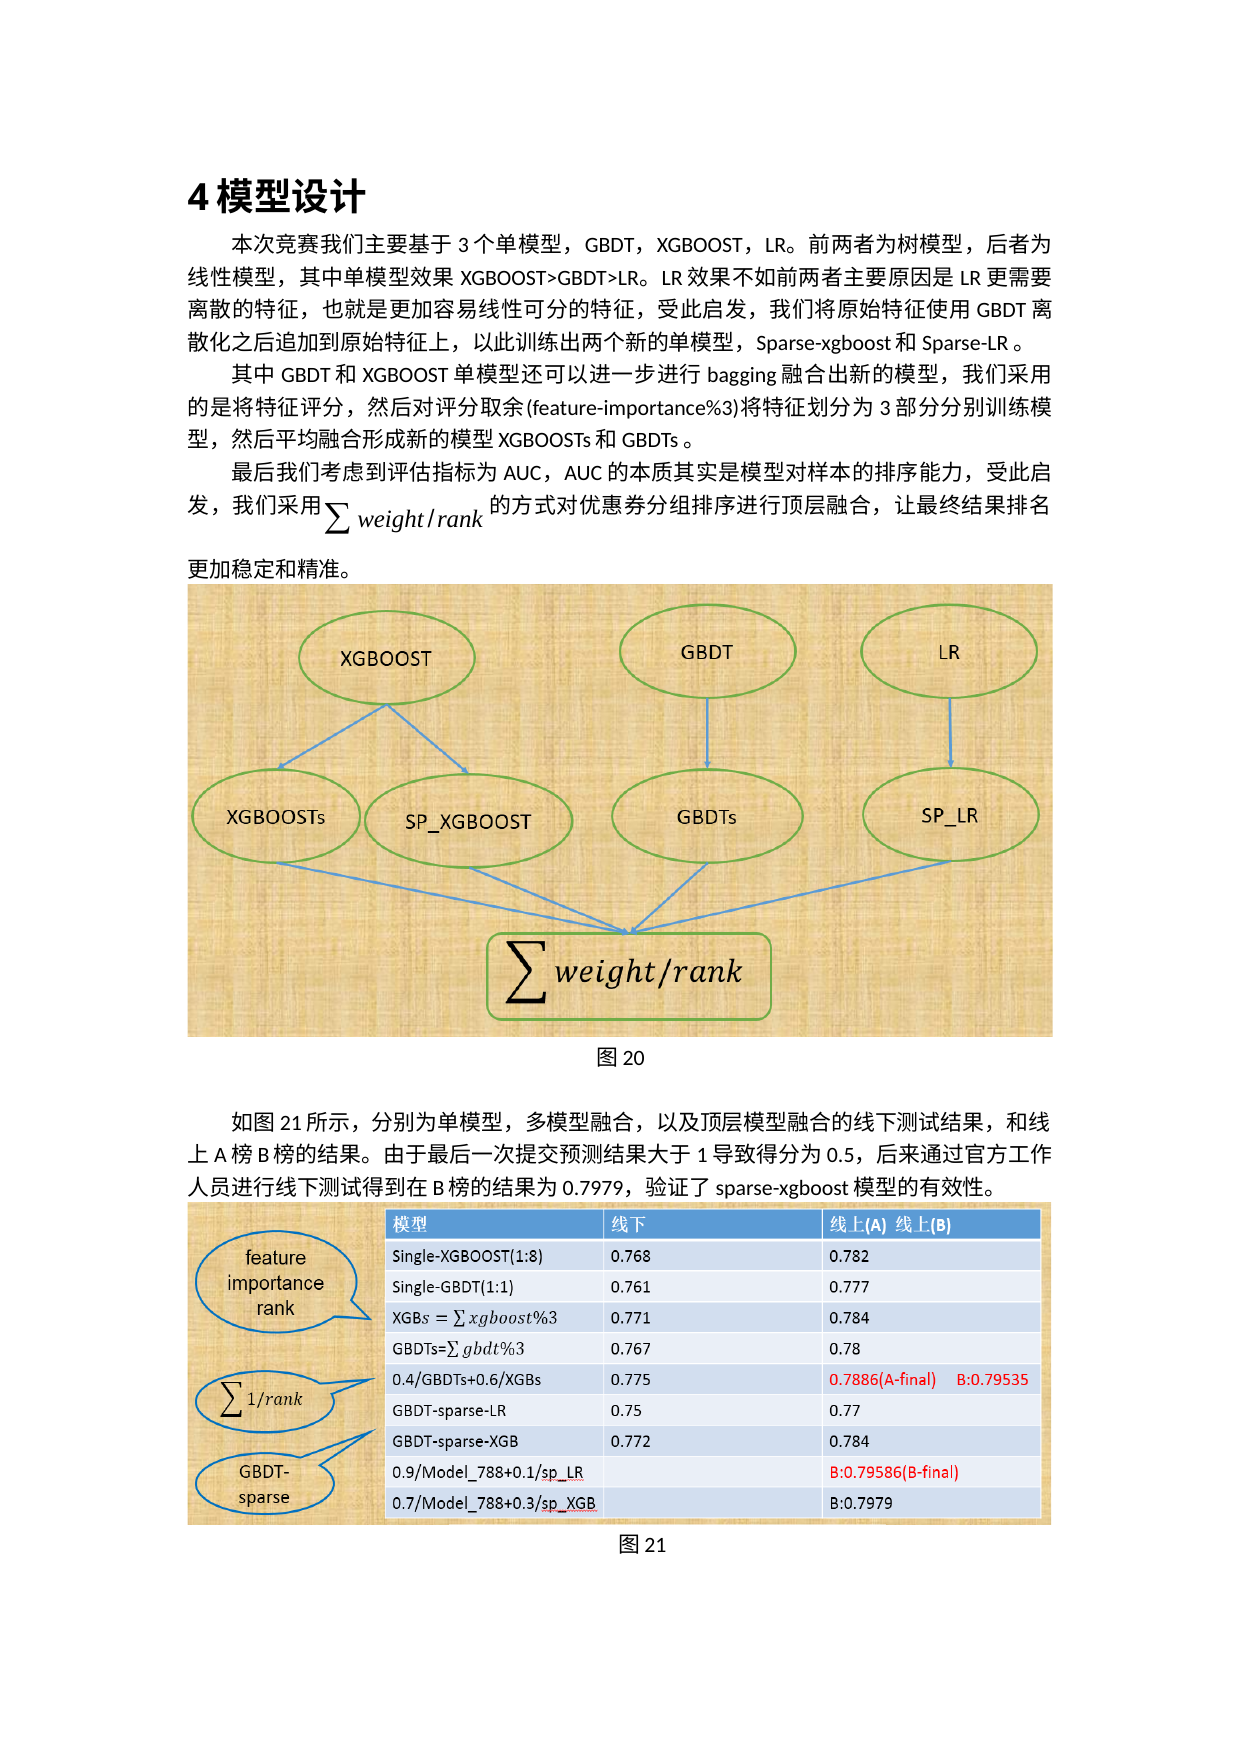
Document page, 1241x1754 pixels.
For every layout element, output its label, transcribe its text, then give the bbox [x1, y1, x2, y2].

text 本次竞赛我们主要基于3个单模型，GBDT，XGBOOST，LR。前两者为树模型，后者为线性模型，其中单模型效果XGBOOST>GBDT>LR。LR效果不如前两者主要原因是LR更需要离散的特征，也就是更加容易线性可分的特征，受此启发，我们将原始特征使用GBDT离散化之后追加到原始特征上，以此训练出两个新的单模型，Sparse-xgboost和Sparse-LR 。 [187, 227, 1053, 357]
picture [187, 584, 1053, 1037]
text 4模型设计 [187, 162, 1053, 227]
text 最后我们考虑到评估指标为AUC，AUC的本质其实是模型对样本的排序能力，受此启发，我们采用 的方式对优惠券分组排序进行顶层融合，让最终结果排名更加稳定和精准。 [187, 454, 1053, 584]
picture [187, 1202, 1052, 1525]
text 其中GBDT和XGBOOST单模型还可以进一步进行bagging融合出新的模型，我们采用的是将特征评分，然后对评分取余(feature-importance%3)将特征划分为3部分分别训练模型，然后平均融合形成新的模型XGBOOSTs和GBDTs 。 [187, 357, 1053, 454]
text 图21 [187, 1527, 1053, 1559]
text 图20 [187, 1039, 1053, 1072]
text 如图21所示，分别为单模型，多模型融合，以及顶层模型融合的线下测试结果，和线上A榜B榜的结果。由于最后一次提交预测结果大于1导致得分为0.5，后来通过官方工作人员进行线下测试得到在B榜的结果为0.7979，验证了sparse-xgboost模型的有效性。 [187, 1104, 1053, 1202]
